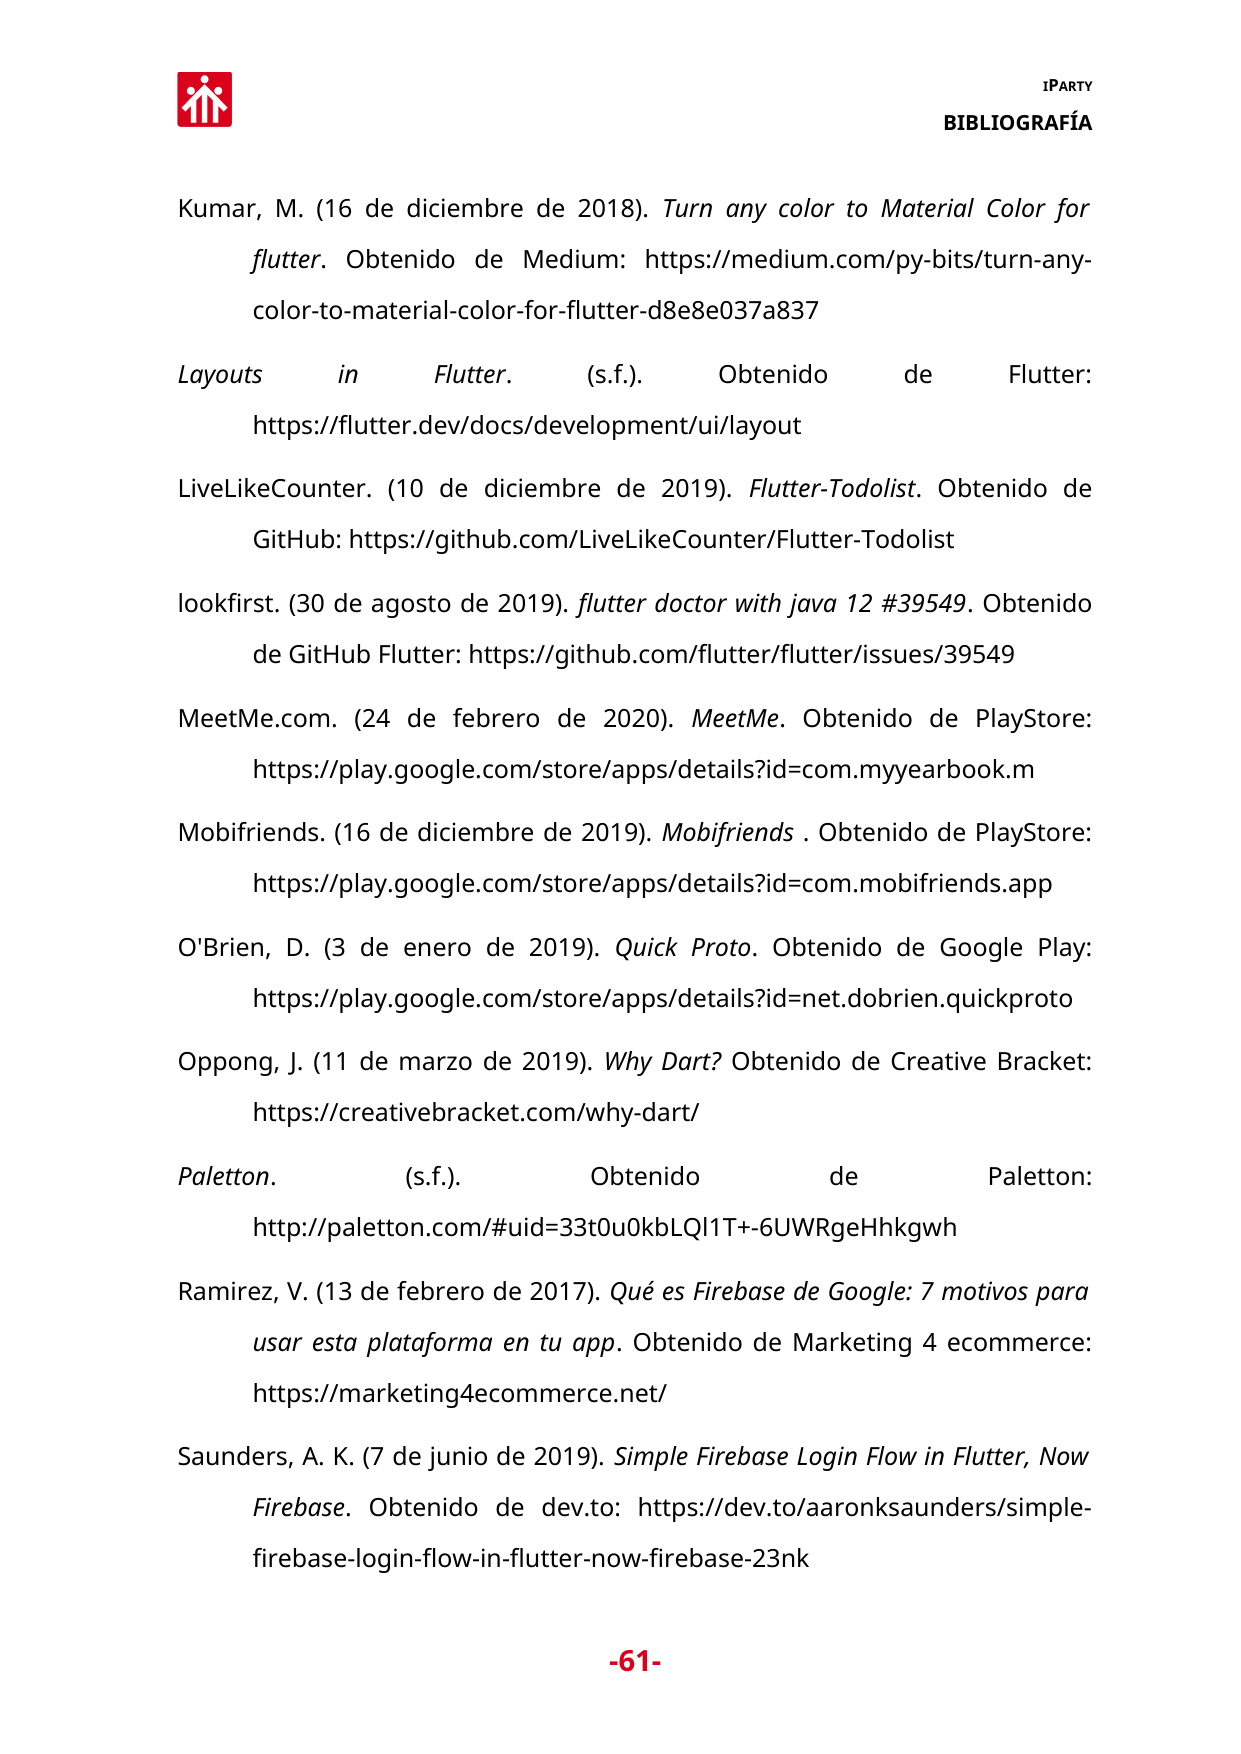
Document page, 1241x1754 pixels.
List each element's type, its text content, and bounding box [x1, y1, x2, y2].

text Paletton. (s.f.). Obtenido de Paletton: http://paletton.com/#uid=33t0u0kbLQl1T+-6UWRgeHhkgwh [177, 1159, 1092, 1244]
text Layouts in Flutter. (s.f.). Obtenido de Flutter: https://flutter.dev/docs/development/ui/layout [177, 357, 1092, 442]
text Ramirez, V. (13 de febrero de 2017). Qué es Firebase de Google: 7 motivos para usar esta plataforma en tu app. Obtenido de Marketing 4 ecommerce: https://marketing4ecommerce.net/ [177, 1273, 1092, 1409]
text Oppong, J. (11 de marzo de 2019). Why Dart? Obtenido de Creative Bracket: https://creativebracket.com/why-dart/ [177, 1044, 1092, 1129]
picture [177, 72, 232, 127]
text O'Brien, D. (3 de enero de 2019). Quick Proto. Obtenido de Google Play: https://play.google.com/store/apps/details?id=net.dobrien.quickproto [177, 929, 1092, 1014]
text Saunders, A. K. (7 de junio de 2019). Simple Firebase Login Flow in Flutter, Now Firebase. Obtenido de dev.to: https://dev.to/aaronksaunders/simple-firebase-login-flow-in-flutter-now-firebase-23nk [177, 1439, 1092, 1575]
text Kumar, M. (16 de diciembre de 2018). Turn any color to Material Color for flutter. Obtenido de Medium: https://medium.com/py-bits/turn-any-color-to-material-color-for-flutter-d8e8e037a837 [177, 191, 1092, 327]
text Mobifriends. (16 de diciembre de 2019). Mobifriends . Obtenido de PlayStore: https://play.google.com/store/apps/details?id=com.mobifriends.app [177, 815, 1092, 900]
text lookfirst. (30 de agosto de 2019). flutter doctor with java 12 #39549. Obtenido de GitHub Flutter: https://github.com/flutter/flutter/issues/39549 [177, 586, 1092, 671]
text MeetMe.com. (24 de febrero de 2020). MeetMe. Obtenido de PlayStore: https://play.google.com/store/apps/details?id=com.myyearbook.m [177, 700, 1092, 785]
text LiveLikeCounter. (10 de diciembre de 2019). Flutter-Todolist. Obtenido de GitHub: https://github.com/LiveLikeCounter/Flutter-Todolist [177, 471, 1092, 556]
